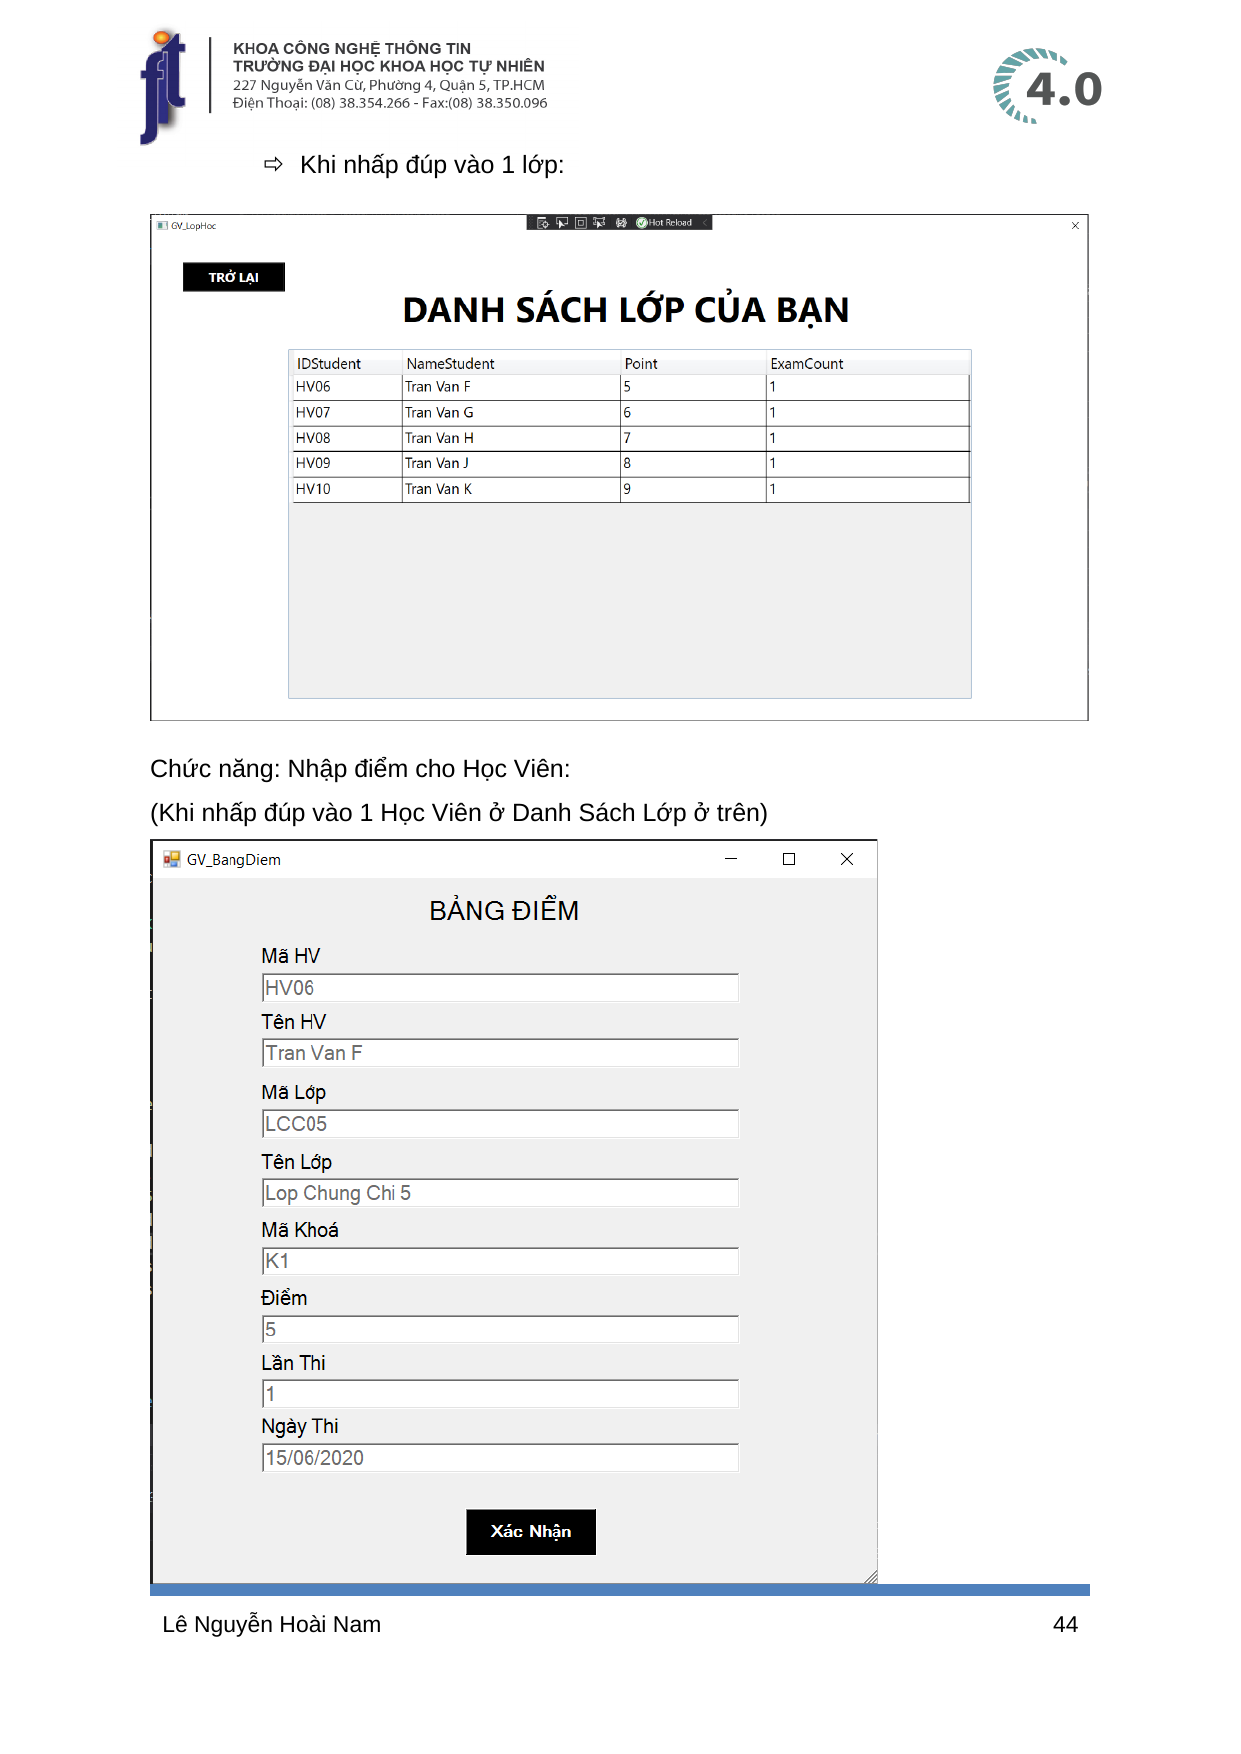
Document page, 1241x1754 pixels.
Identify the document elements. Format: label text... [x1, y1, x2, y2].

picture [150, 839, 878, 1584]
list Khi nhấp đúp vào 1 lớp: [262, 150, 1090, 179]
picture [985, 41, 1108, 127]
picture [117, 21, 580, 167]
picture [150, 214, 1089, 721]
